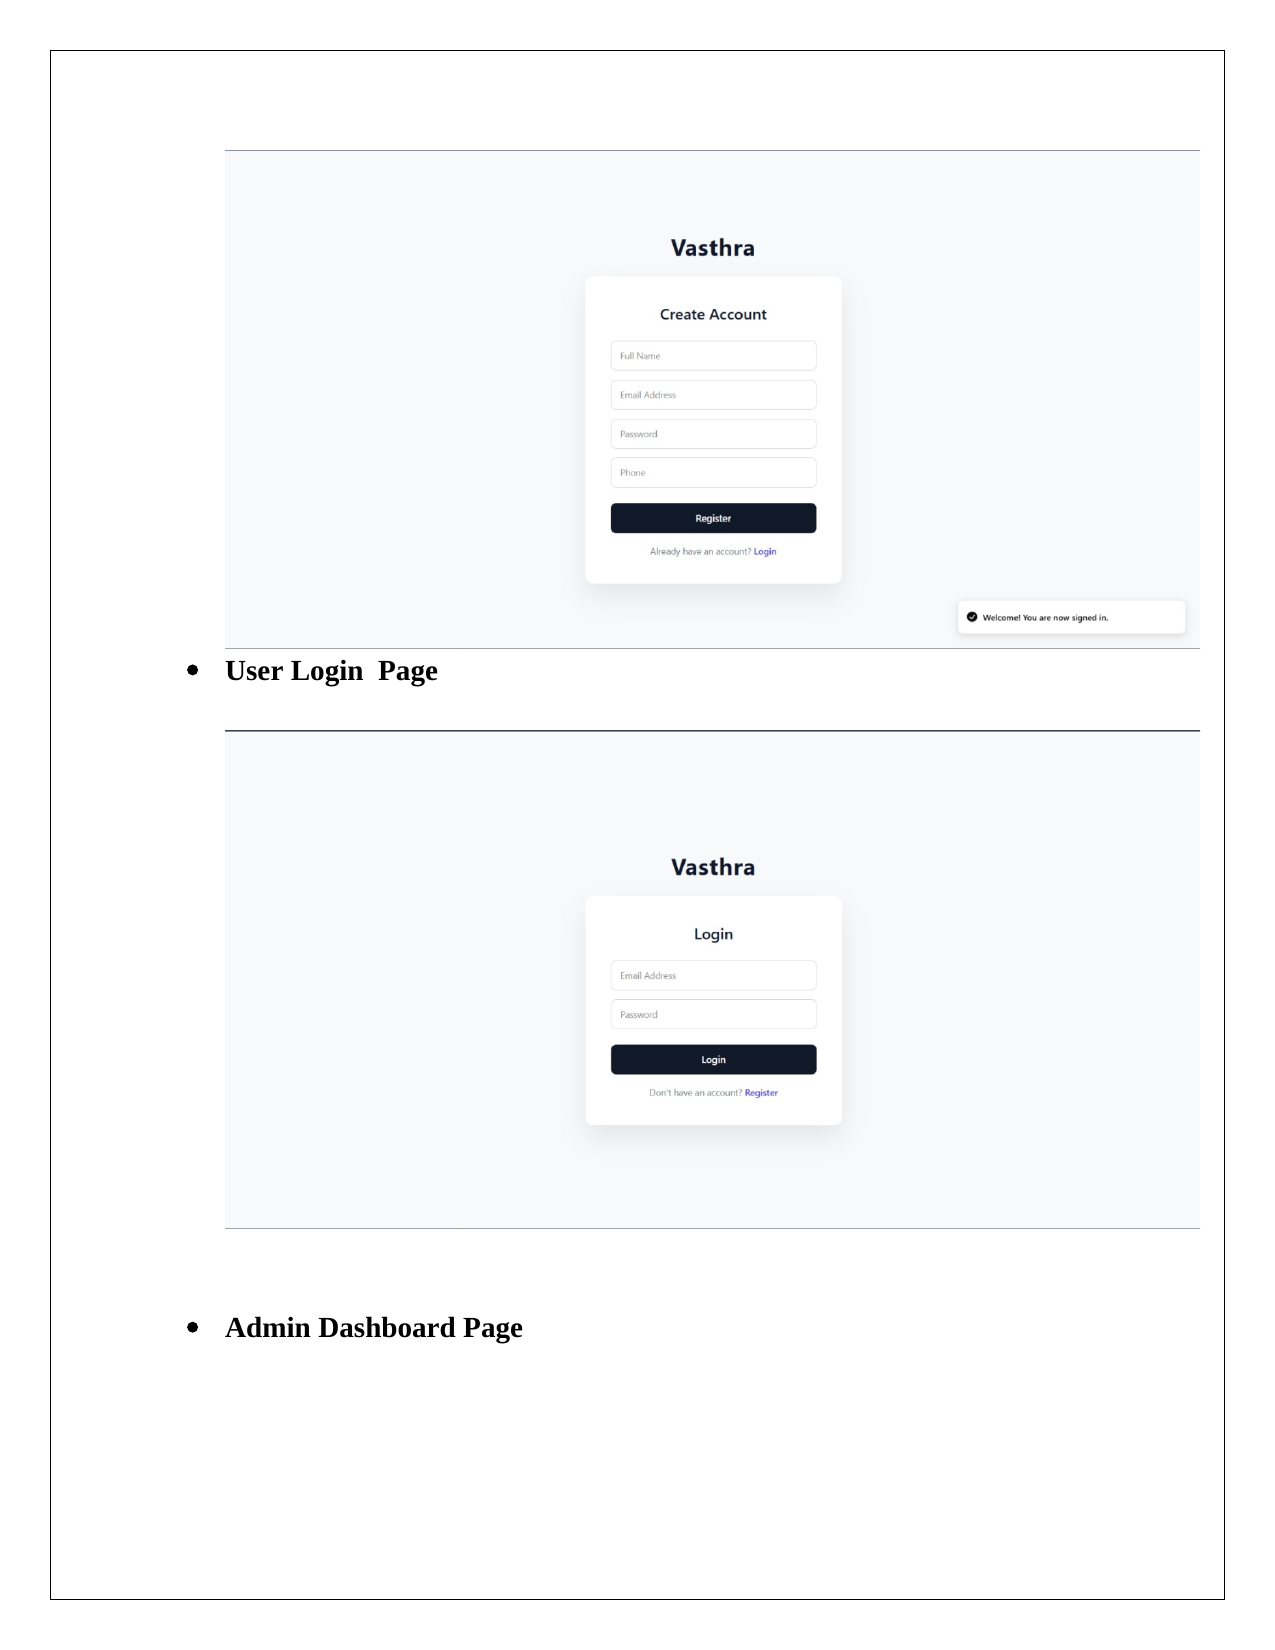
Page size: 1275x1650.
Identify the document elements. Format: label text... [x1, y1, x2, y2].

picture [225, 150, 1200, 649]
list User Login Page [187, 653, 1125, 687]
list Admin Dashboard Page [187, 1310, 1125, 1344]
picture [225, 730, 1200, 1229]
